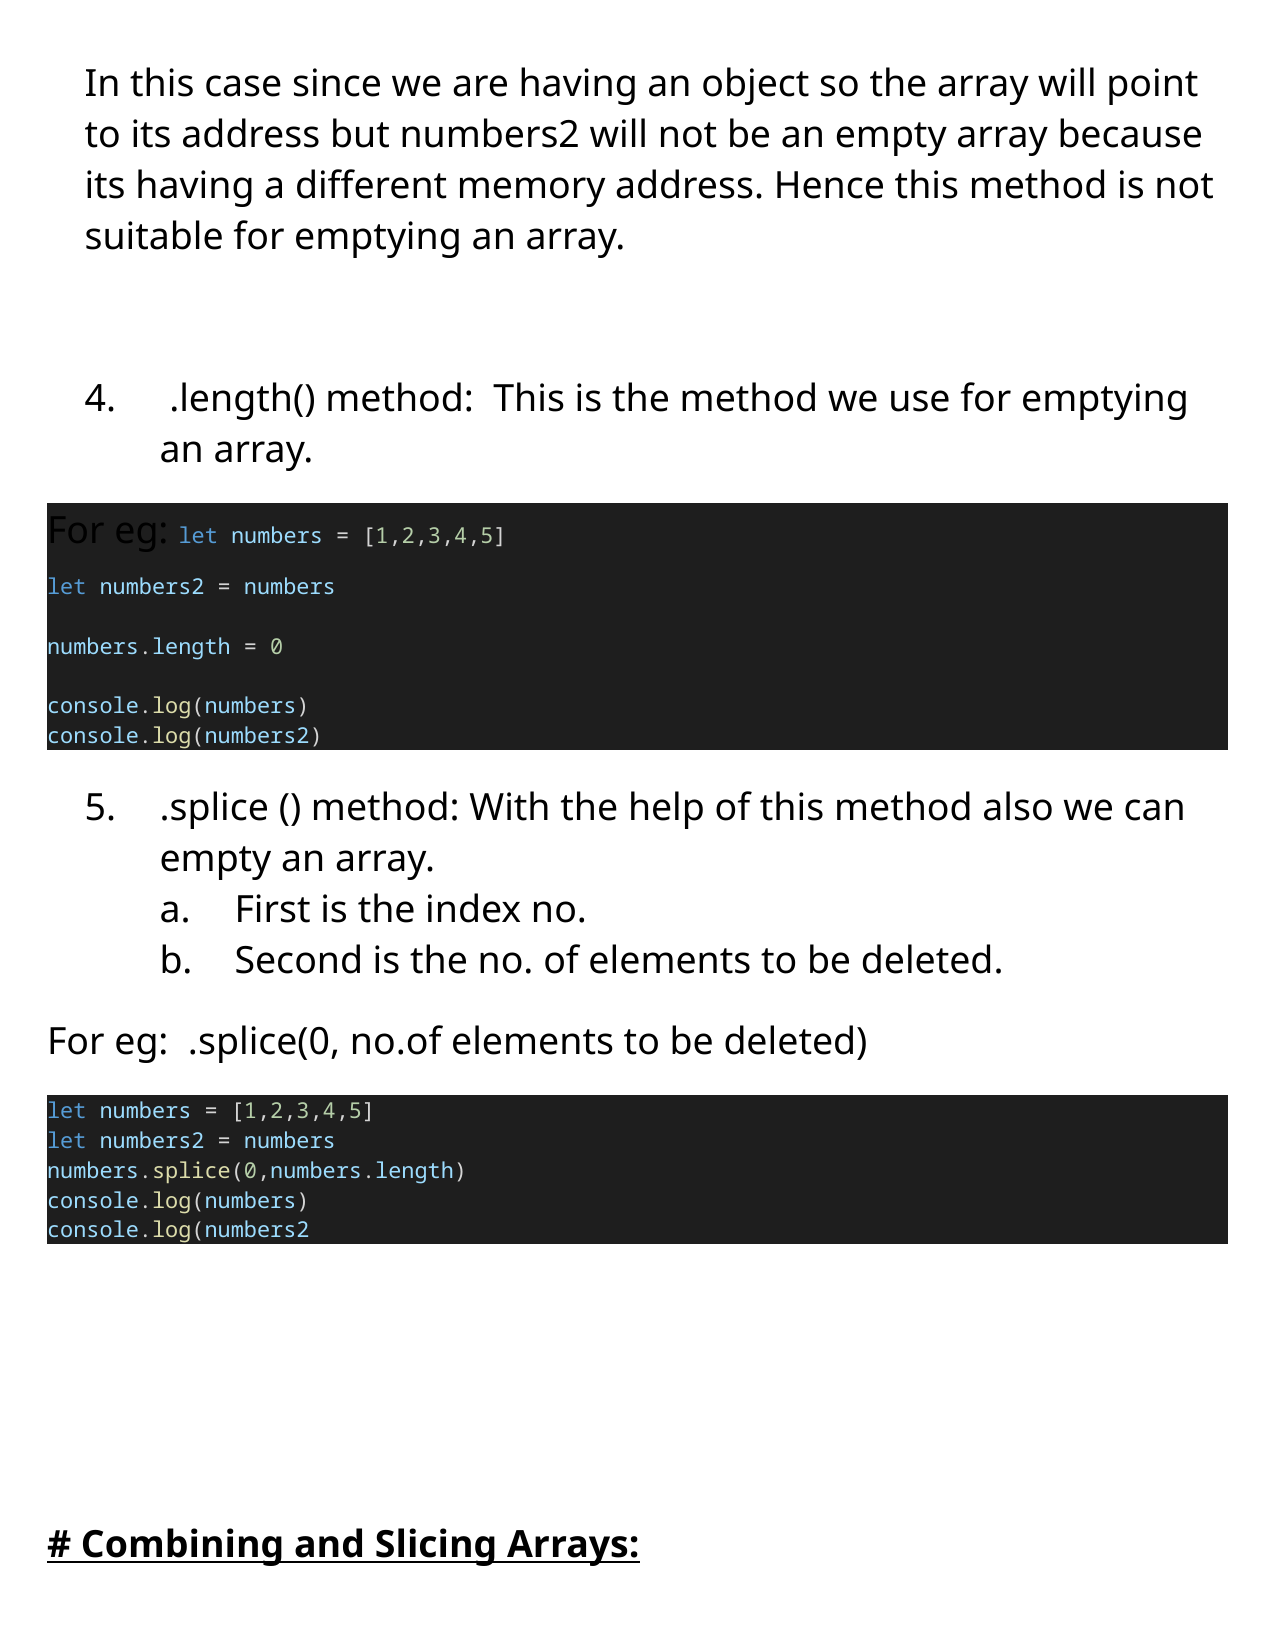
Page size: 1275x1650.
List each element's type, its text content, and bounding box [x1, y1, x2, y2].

text # Combining and Slicing Arrays: [47, 1517, 1228, 1568]
text let numbers = [1,2,3,4,5] [47, 1095, 1228, 1125]
text console.log(numbers) [47, 690, 1228, 720]
text console.log(numbers2 [47, 1214, 1228, 1244]
text For eg: .splice(0, no.of elements to be deleted) [47, 1014, 1228, 1065]
text console.log(numbers2) [47, 720, 1228, 750]
text let numbers2 = numbers [47, 1125, 1228, 1155]
text For eg: let numbers = [1,2,3,4,5] [47, 503, 1228, 554]
list Second is the no. of elements to be deleted. [159, 933, 1228, 984]
text console.log(numbers) [47, 1184, 1228, 1214]
text let numbers2 = numbers [47, 571, 1228, 601]
list First is the index no. [159, 882, 1228, 933]
list .splice () method: With the help of this method also we can empty an array. [84, 780, 1228, 882]
list .length() method: This is the method we use for emptying an array. [84, 371, 1228, 473]
text numbers.splice(0,numbers.length) [47, 1155, 1228, 1184]
text numbers.length = 0 [47, 631, 1228, 661]
text In this case since we are having an object so the array will point to its address but numbers2 will not be an empty array because its having a different memory address. Hence this method is not suitable for emptying an array. [84, 56, 1228, 260]
